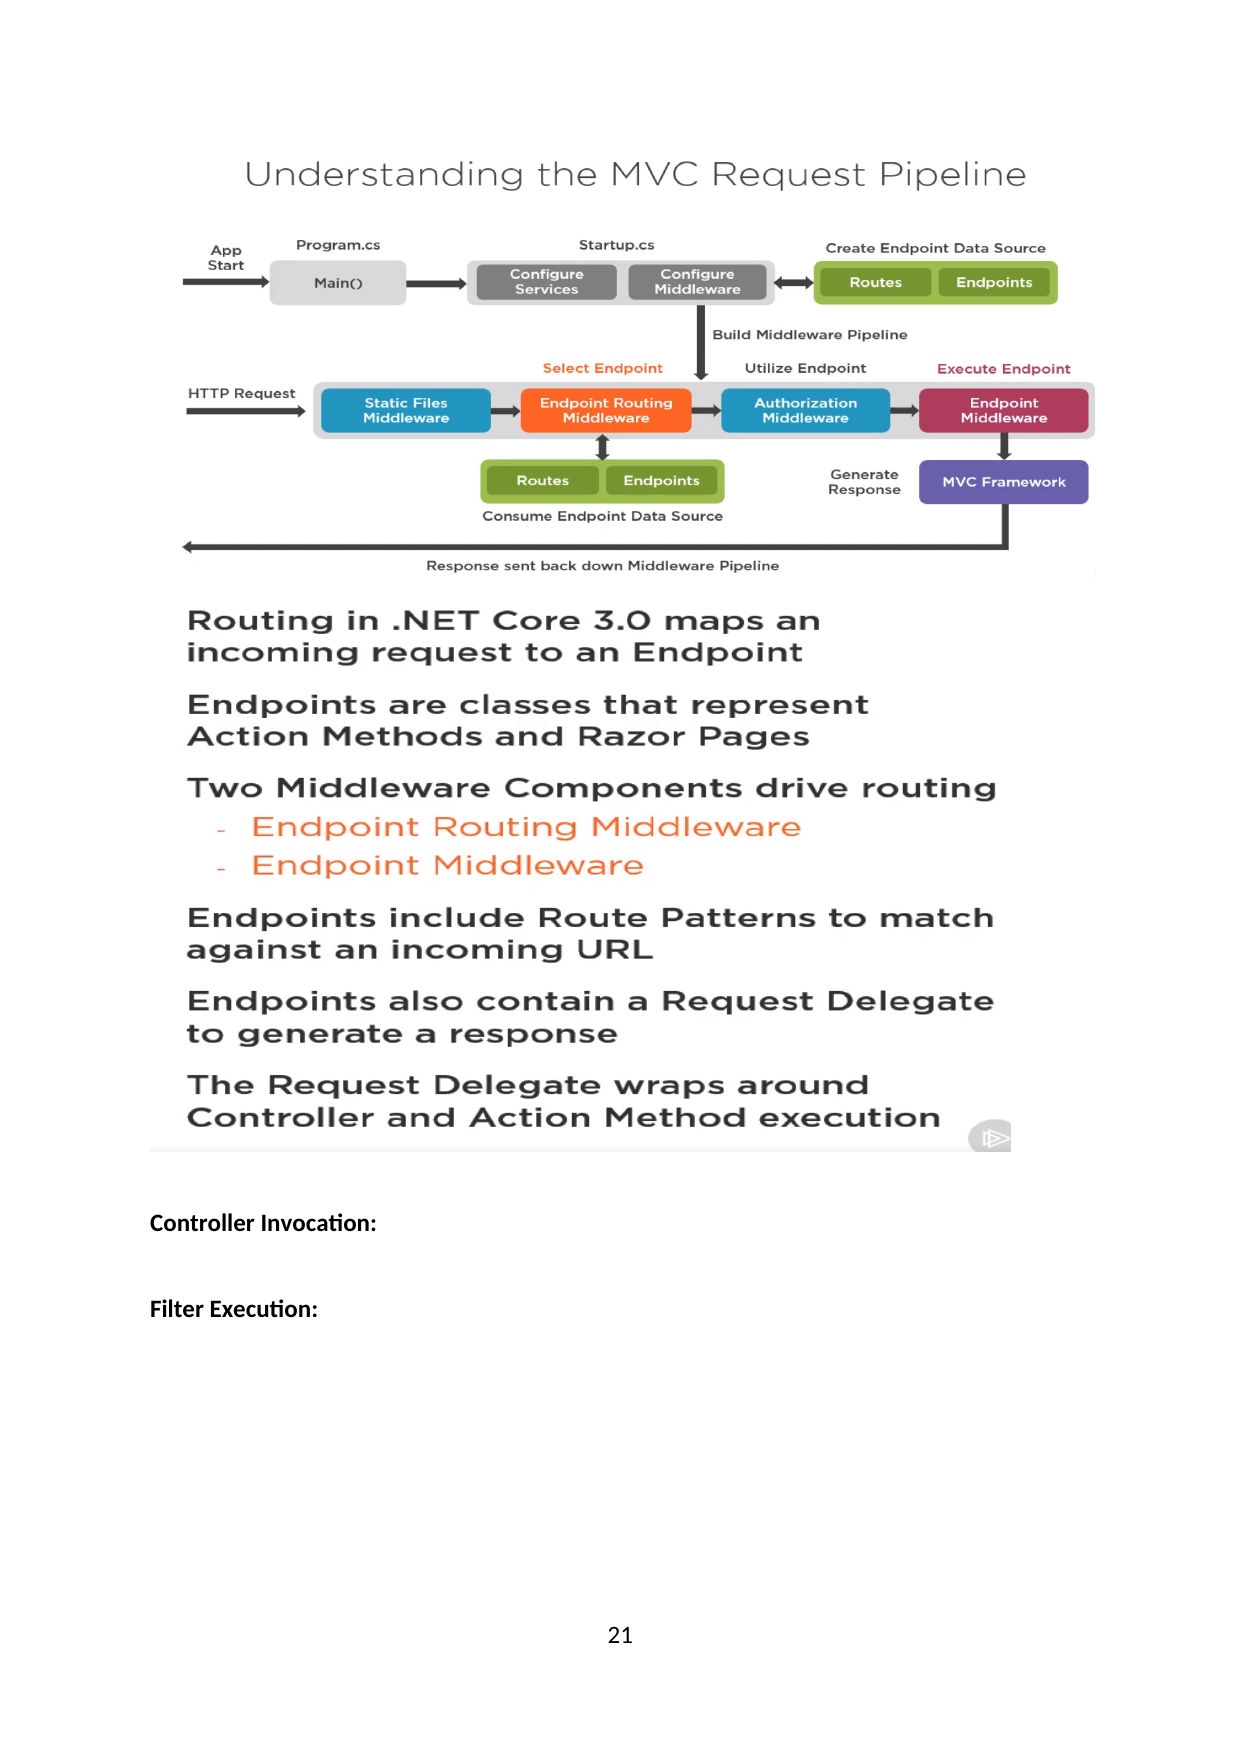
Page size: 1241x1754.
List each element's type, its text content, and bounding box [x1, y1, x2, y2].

picture [150, 150, 1096, 586]
text Controller Invocation: [150, 1207, 1090, 1237]
text Filter Execution: [150, 1293, 1090, 1323]
picture [150, 597, 1011, 1152]
